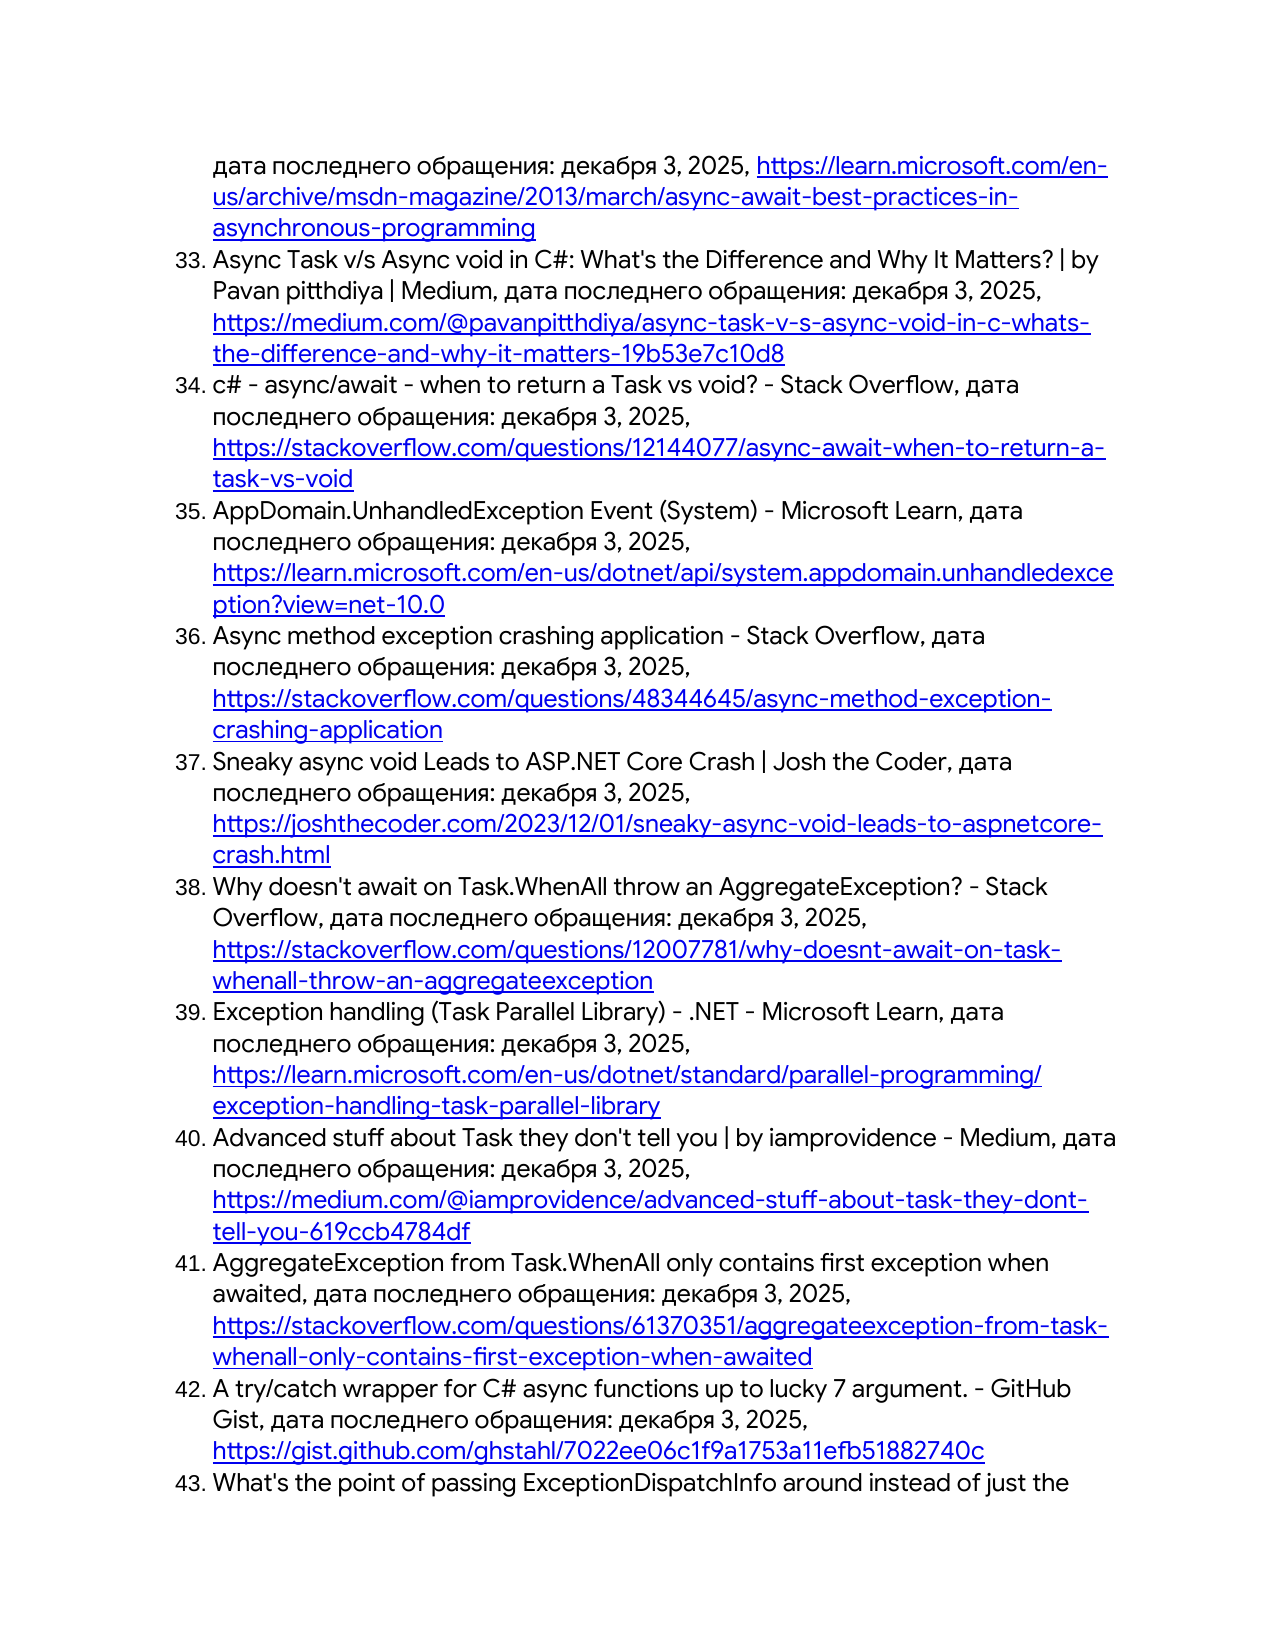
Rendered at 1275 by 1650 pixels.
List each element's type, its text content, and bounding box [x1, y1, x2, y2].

list Advanced stuff about Task they don't tell you | by iamprovidence - Medium, дата последнего обращения: декабря 3, 2025, https://medium.com/@iamprovidence/advanced-stuff-about-task-they-dont-tell-you-619ccb4784df [175, 1122, 1125, 1247]
list A try/catch wrapper for C# async functions up to lucky 7 argument. - GitHub Gist, дата последнего обращения: декабря 3, 2025, https://gist.github.com/ghstahl/7022ee06c1f9a1753a11efb51882740c [175, 1373, 1125, 1467]
list Async method exception crashing application - Stack Overflow, дата последнего обращения: декабря 3, 2025, https://stackoverflow.com/questions/48344645/async-method-exception-crashing-application [175, 620, 1125, 746]
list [175, 1467, 1125, 1498]
list AppDomain.UnhandledException Event (System) - Microsoft Learn, дата последнего обращения: декабря 3, 2025, https://learn.microsoft.com/en-us/dotnet/api/system.appdomain.unhandledexception?view=net-10.0 [175, 495, 1125, 620]
list Exception handling (Task Parallel Library) - .NET - Microsoft Learn, дата последнего обращения: декабря 3, 2025, https://learn.microsoft.com/en-us/dotnet/standard/parallel-programming/exception-handling-task-parallel-library [175, 997, 1125, 1122]
list Async Task v/s Async void in C#: What's the Difference and Why It Matters? | by Pavan pitthdiya | Medium, дата последнего обращения: декабря 3, 2025, https://medium.com/@pavanpitthdiya/async-task-v-s-async-void-in-c-whats-the-difference-and-why-it-matters-19b53e7c10d8 [175, 244, 1125, 369]
list AggregateException from Task.WhenAll only contains first exception when awaited, дата последнего обращения: декабря 3, 2025, https://stackoverflow.com/questions/61370351/aggregateexception-from-task-whenall-only-contains-first-exception-when-awaited [175, 1247, 1125, 1373]
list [175, 150, 1125, 244]
list Why doesn't await on Task.WhenAll throw an AggregateException? - Stack Overflow, дата последнего обращения: декабря 3, 2025, https://stackoverflow.com/questions/12007781/why-doesnt-await-on-task-whenall-throw-an-aggregateexception [175, 871, 1125, 997]
list c# - async/await - when to return a Task vs void? - Stack Overflow, дата последнего обращения: декабря 3, 2025, https://stackoverflow.com/questions/12144077/async-await-when-to-return-a-task-vs-void [175, 369, 1125, 495]
list Sneaky async void Leads to ASP.NET Core Crash | Josh the Coder, дата последнего обращения: декабря 3, 2025, https://joshthecoder.com/2023/12/01/sneaky-async-void-leads-to-aspnetcore-crash.html [175, 746, 1125, 871]
